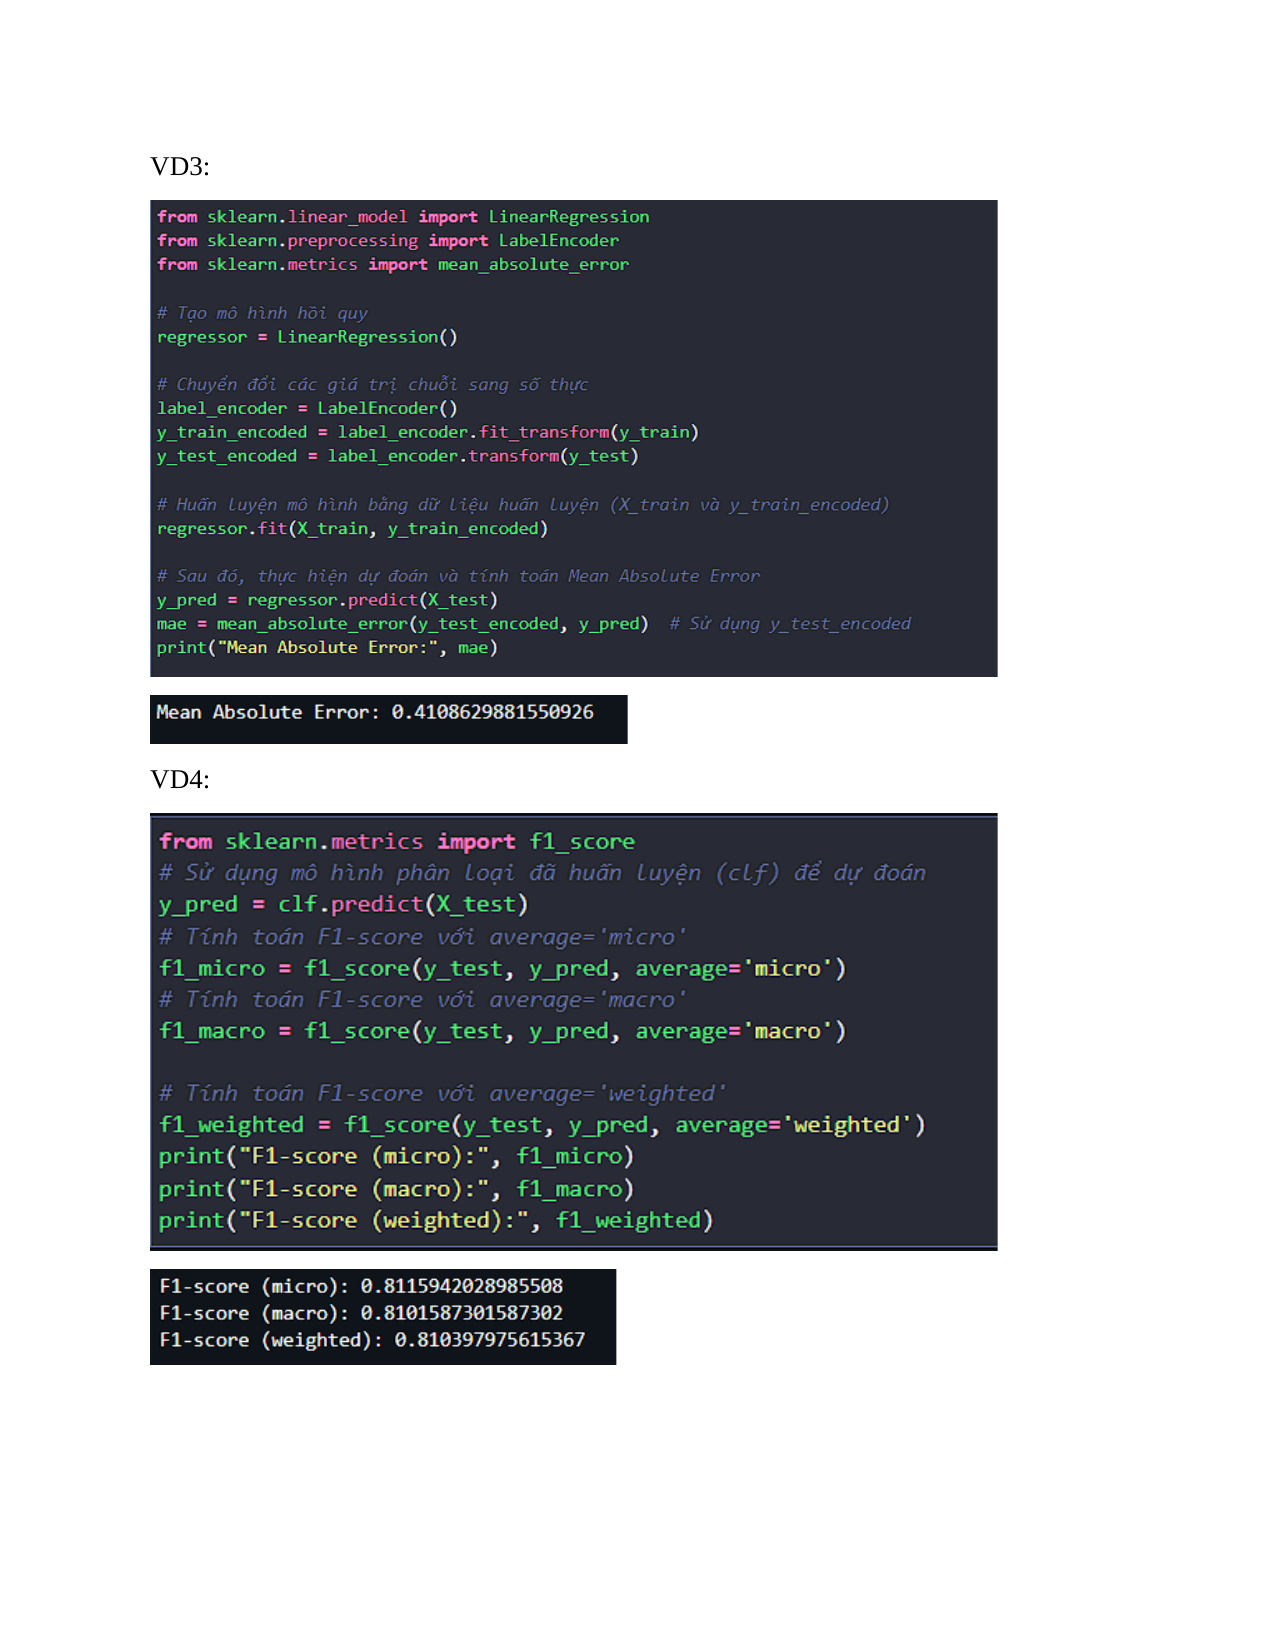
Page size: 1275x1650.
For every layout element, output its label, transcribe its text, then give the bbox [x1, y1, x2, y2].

picture [150, 200, 998, 677]
text VD3: [150, 150, 1125, 181]
text VD4: [150, 763, 1125, 794]
picture [150, 813, 998, 1251]
picture [150, 1269, 617, 1365]
picture [150, 695, 628, 744]
